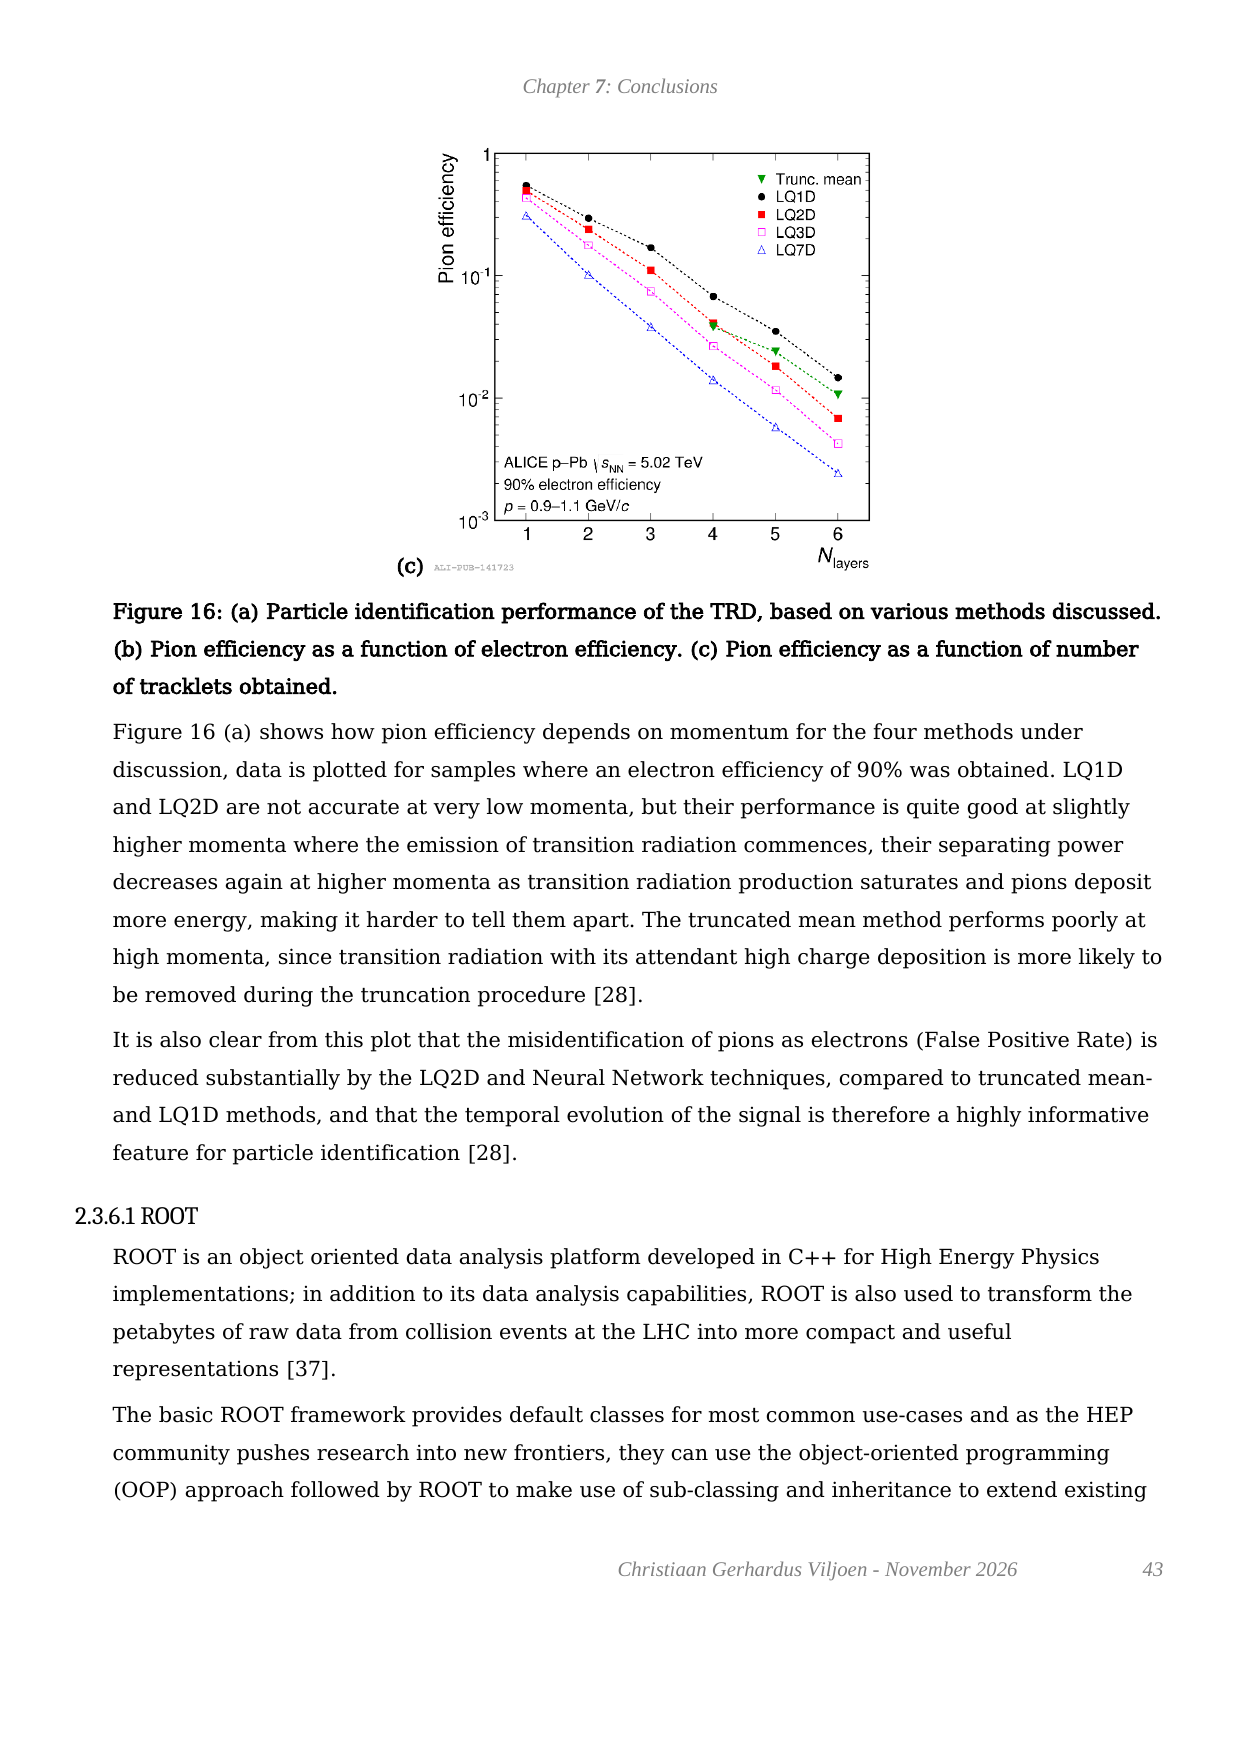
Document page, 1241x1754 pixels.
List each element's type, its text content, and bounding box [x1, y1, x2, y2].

text Figure 16: (a) Particle identification performance of the TRD, based on various methods discussed. (b) Pion efficiency as a function of electron efficiency. (c) Pion efficiency as a function of number of tracklets obtained. [112, 598, 1165, 698]
subtitle ROOT [75, 1202, 1165, 1231]
text ROOT is an object oriented data analysis platform developed in C++ for High Energy Physics implementations; in addition to its data analysis capabilities, ROOT is also used to transform the petabytes of raw data from collision events at the LHC into more compact and useful representations . [112, 1243, 1165, 1381]
text Figure 16 (a) shows how pion efficiency depends on momentum for the four methods under discussion, data is plotted for samples where an electron efficiency of 90% was obtained. LQ1D and LQ2D are not accurate at very low momenta, but their performance is quite good at slightly higher momenta where the emission of transition radiation commences, their separating power decreases again at higher momenta as transition radiation production saturates and pions deposit more energy, making it harder to tell them apart. The truncated mean method performs poorly at high momenta, since transition radiation with its attendant high charge deposition is more likely to be removed during the truncation procedure . [112, 719, 1165, 1006]
picture [431, 135, 883, 573]
text It is also clear from this plot that the misidentification of pions as electrons (False Positive Rate) is reduced substantially by the LQ2D and Neural Network techniques, compared to truncated mean- and LQ1D methods, and that the temporal evolution of the signal is therefore a highly informative feature for particle identification . [112, 1027, 1165, 1165]
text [112, 1402, 1165, 1502]
